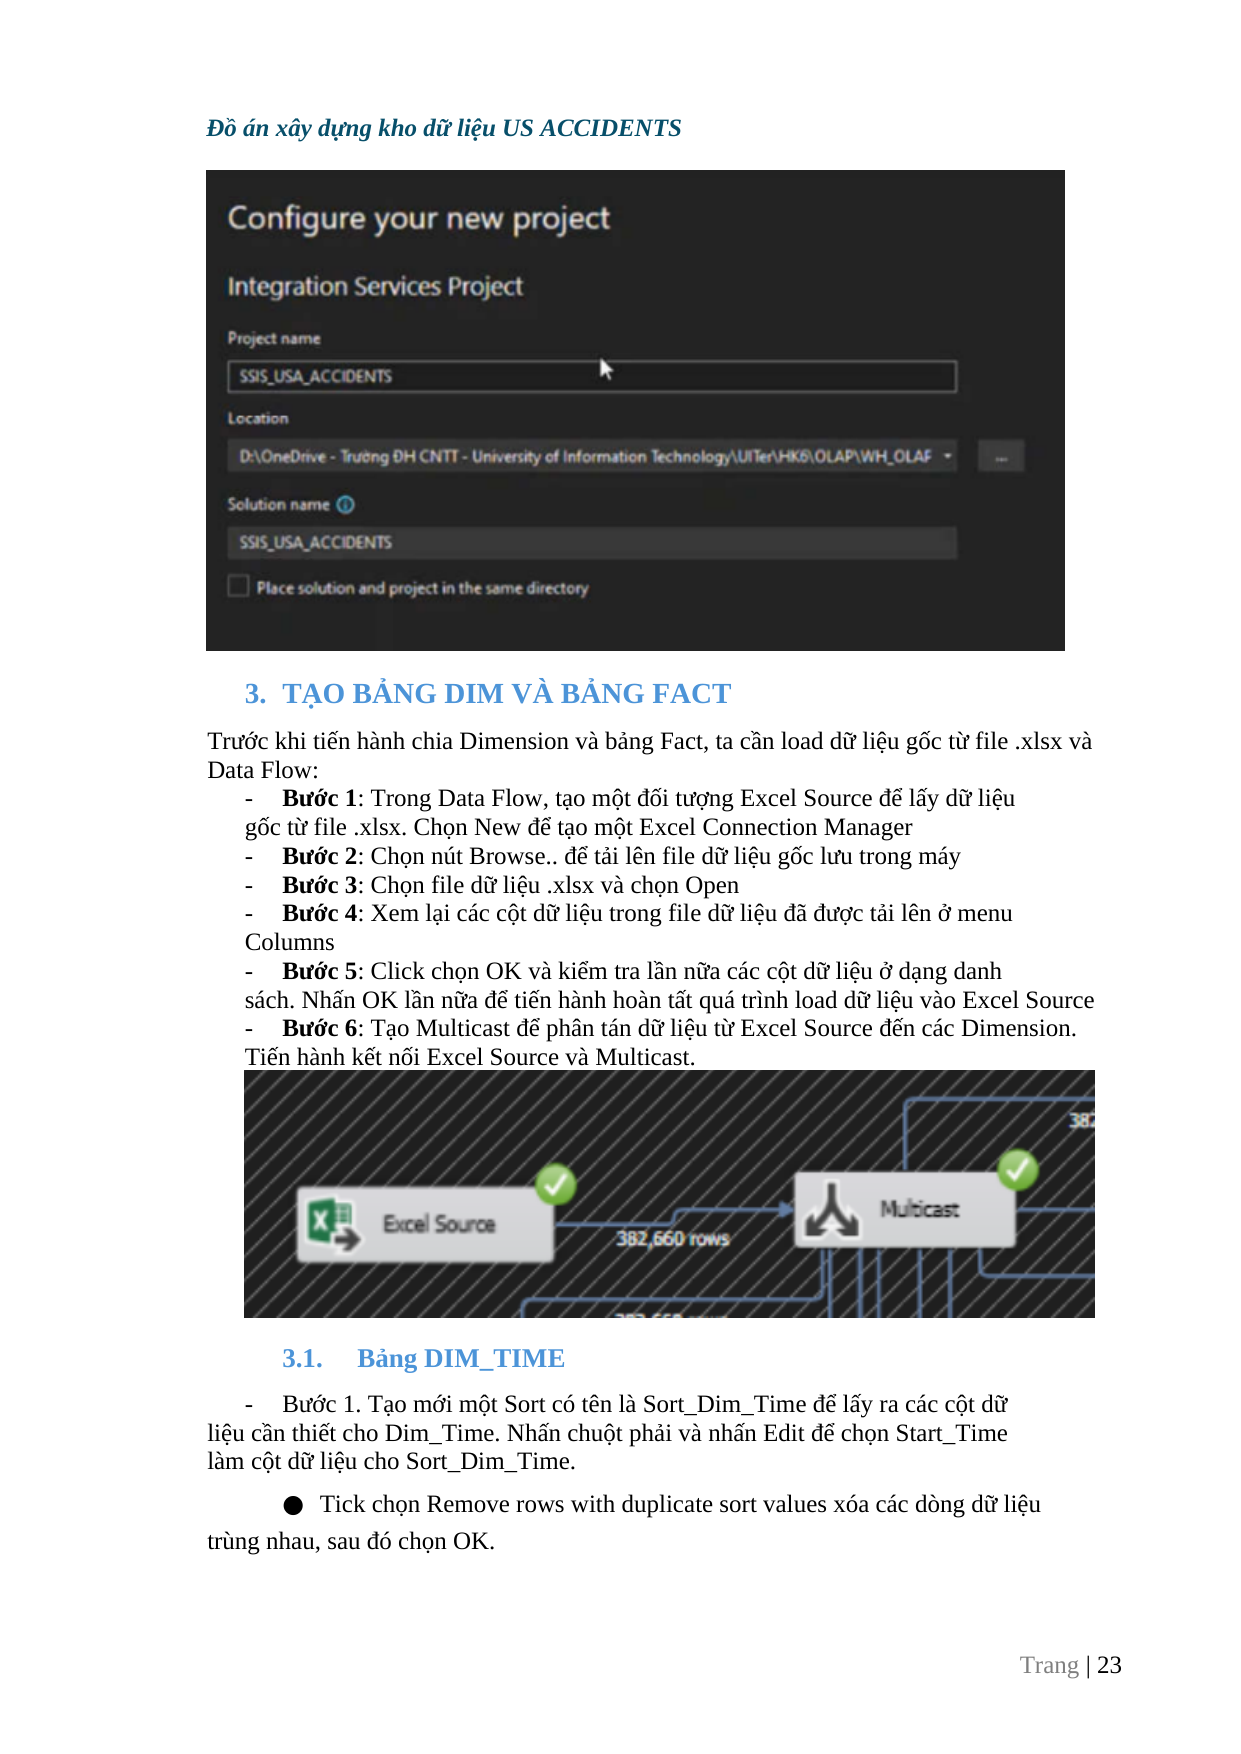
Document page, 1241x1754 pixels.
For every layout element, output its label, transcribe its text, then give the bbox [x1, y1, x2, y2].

picture [206, 170, 1065, 651]
text trùng nhau, sau đó chọn OK. [207, 1526, 1122, 1555]
picture [244, 1070, 1095, 1318]
text liệu cần thiết cho Dim_Time. Nhấn chuột phải và nhấn Edit để chọn Start_Time [207, 1418, 1122, 1446]
subtitle Bảng DIM_TIME [282, 1342, 1122, 1373]
list Bước 1: Trong Data Flow, tạo một đối tượng Excel Source để lấy dữ liệu [244, 783, 1122, 812]
text làm cột dữ liệu cho Sort_Dim_Time. [207, 1446, 1122, 1475]
text sách. Nhấn OK lần nữa để tiến hành hoàn tất quá trình load dữ liệu vào Excel Source [244, 985, 1122, 1013]
list Bước 5: Click chọn OK và kiểm tra lần nữa các cột dữ liệu ở dạng danh [244, 956, 1122, 985]
list Bước 2: Chọn nút Browse.. để tải lên file dữ liệu gốc lưu trong máy [244, 841, 1122, 870]
list Bước 3: Chọn file dữ liệu .xlsx và chọn Open [244, 870, 1122, 898]
list Tick chọn Remove rows with duplicate sort values xóa các dòng dữ liệu [282, 1475, 1122, 1526]
text Columns [244, 927, 1122, 956]
list Bước 6: Tạo Multicast để phân tán dữ liệu từ Excel Source đến các Dimension. [244, 1013, 1122, 1042]
list Bước 4: Xem lại các cột dữ liệu trong file dữ liệu đã được tải lên ở menu [244, 898, 1122, 927]
text Trước khi tiến hành chia Dimension và bảng Fact, ta cần load dữ liệu gốc từ file .xlsx và Data Flow: [207, 726, 1122, 783]
text Tiến hành kết nối Excel Source và Multicast. [244, 1042, 1122, 1071]
list Bước 1. Tạo mới một Sort có tên là Sort_Dim_Time để lấy ra các cột dữ [244, 1389, 1122, 1418]
text gốc từ file .xlsx. Chọn New để tạo một Excel Connection Manager [244, 812, 1122, 841]
subtitle TẠO BẢNG DIM VÀ BẢNG FACT [244, 676, 1122, 710]
